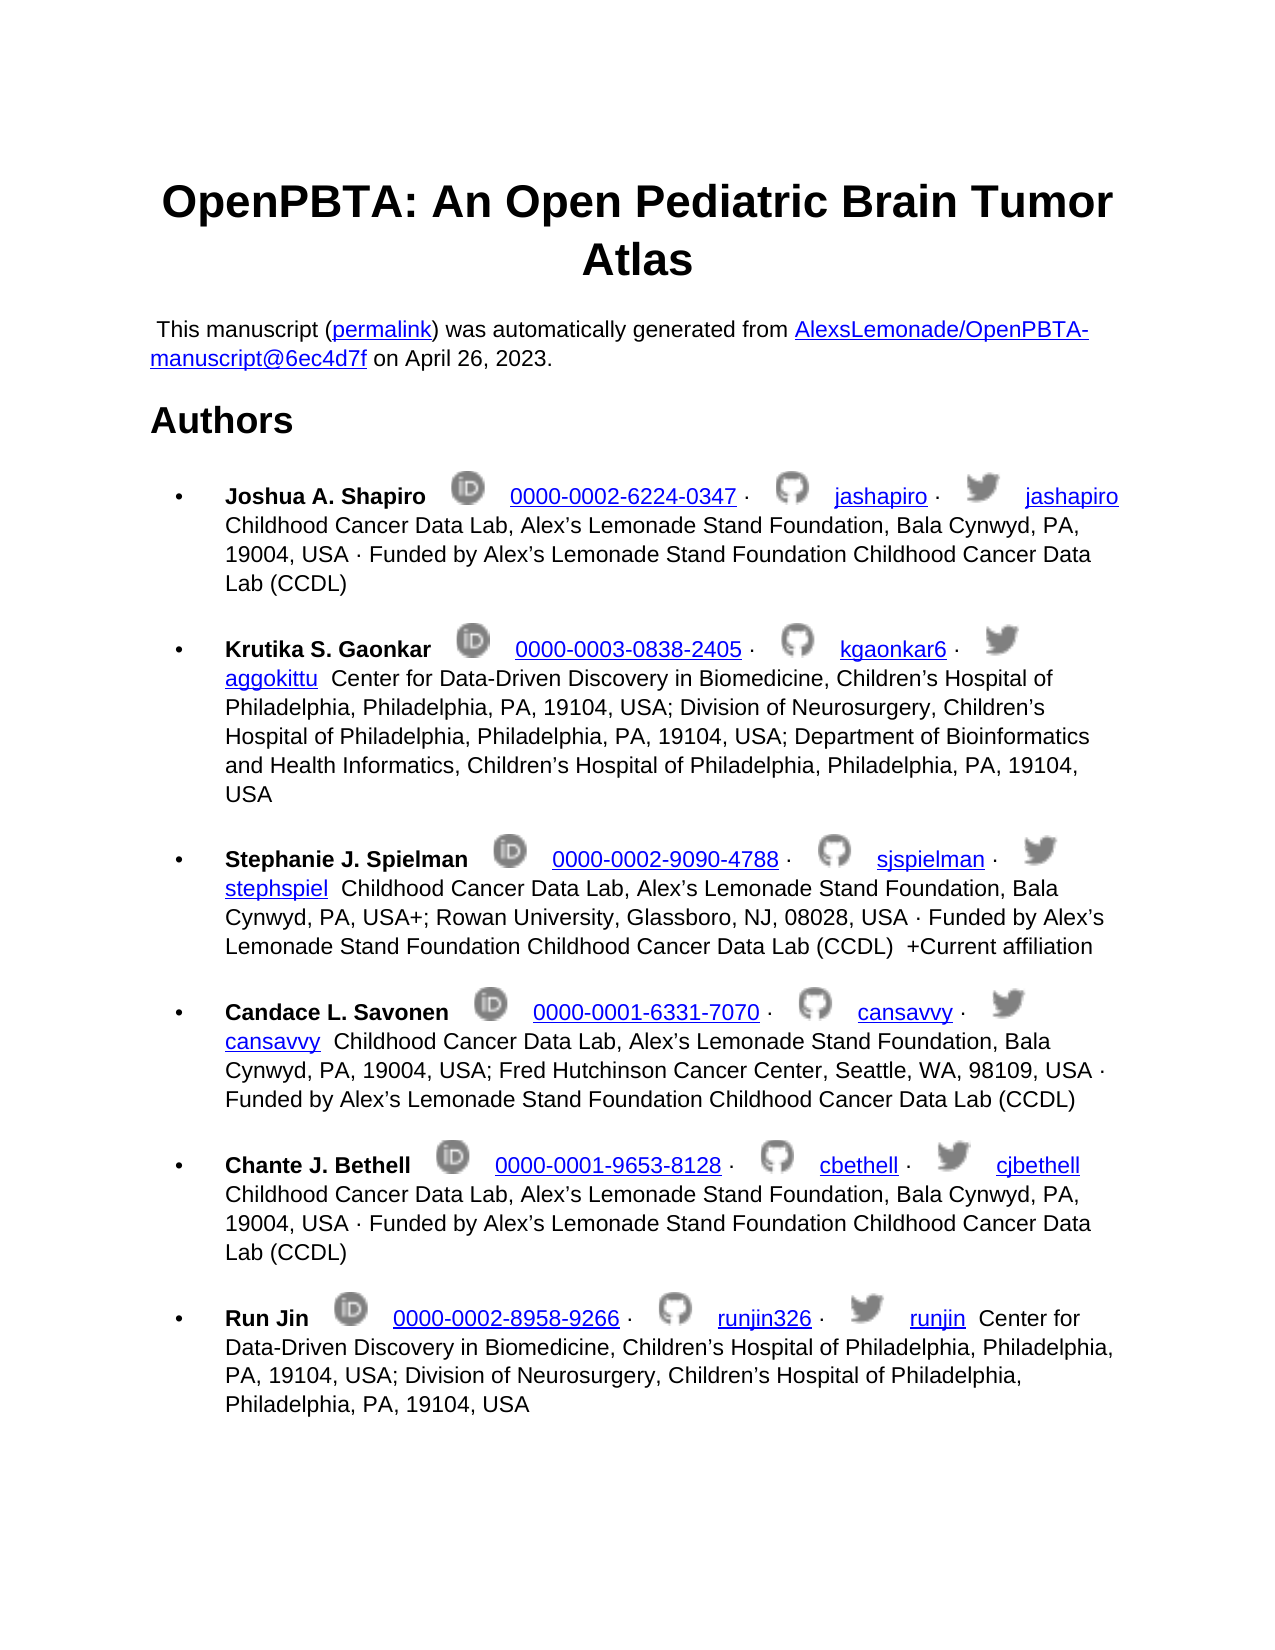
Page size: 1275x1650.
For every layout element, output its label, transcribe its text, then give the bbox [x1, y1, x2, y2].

picture [658, 1292, 693, 1326]
picture [334, 1292, 368, 1326]
picture [493, 834, 527, 868]
list Candace L. Savonen 0000-0001-6331-7070 · cansavvy · cansavvy Childhood Cancer Data Lab, Alex’s Lemonade Stand Foundation, Bala Cynwyd, PA, 19004, USA; Fred Hutchinson Cancer Center, Seattle, WA, 98109, USA · Funded by Alex’s Lemonade Stand Foundation Childhood Cancer Data Lab (CCDL) [175, 987, 1125, 1112]
subtitle Authors [150, 399, 1125, 442]
picture [1024, 834, 1058, 868]
list Stephanie J. Spielman 0000-0002-9090-4788 · sjspielman · stephspiel Childhood Cancer Data Lab, Alex’s Lemonade Stand Foundation, Bala Cynwyd, PA, USA+; Rowan University, Glassboro, NJ, 08028, USA · Funded by Alex’s Lemonade Stand Foundation Childhood Cancer Data Lab (CCDL) +Current affiliation [175, 834, 1125, 959]
text This manuscript (permalink) was automatically generated from AlexsLemonade/OpenPBTA-manuscript@6ec4d7f on April 26, 2023. [150, 316, 1125, 371]
picture [851, 1292, 885, 1326]
picture [781, 623, 815, 658]
picture [818, 834, 852, 868]
picture [992, 987, 1026, 1021]
list Krutika S. Gaonkar 0000-0003-0838-2405 · kgaonkar6 · aggokittu Center for Data-Driven Discovery in Biomedicine, Children’s Hospital of Philadelphia, Philadelphia, PA, 19104, USA; Division of Neurosurgery, Children’s Hospital of Philadelphia, Philadelphia, PA, 19104, USA; Department of Bioinformatics and Health Informatics, Children’s Hospital of Philadelphia, Philadelphia, PA, 19104, USA [175, 624, 1125, 807]
picture [776, 471, 810, 505]
picture [966, 471, 1001, 505]
picture [474, 987, 508, 1021]
title OpenPBTA: An Open Pediatric Brain Tumor Atlas [150, 175, 1125, 286]
list Chante J. Bethell 0000-0001-9653-8128 · cbethell · cjbethell Childhood Cancer Data Lab, Alex’s Lemonade Stand Foundation, Bala Cynwyd, PA, 19004, USA · Funded by Alex’s Lemonade Stand Foundation Childhood Cancer Data Lab (CCDL) [175, 1140, 1125, 1265]
picture [986, 623, 1020, 658]
picture [760, 1140, 794, 1174]
list Run Jin 0000-0002-8958-9266 · runjin326 · runjin Center for Data-Driven Discovery in Biomedicine, Children’s Hospital of Philadelphia, Philadelphia, PA, 19104, USA; Division of Neurosurgery, Children’s Hospital of Philadelphia, Philadelphia, PA, 19104, USA [175, 1293, 1125, 1418]
list Joshua A. Shapiro 0000-0002-6224-0347 · jashapiro · jashapiro Childhood Cancer Data Lab, Alex’s Lemonade Stand Foundation, Bala Cynwyd, PA, 19004, USA · Funded by Alex’s Lemonade Stand Foundation Childhood Cancer Data Lab (CCDL) [175, 471, 1125, 596]
picture [798, 987, 833, 1021]
picture [937, 1140, 971, 1174]
picture [456, 623, 490, 658]
picture [436, 1140, 470, 1174]
picture [451, 471, 485, 505]
